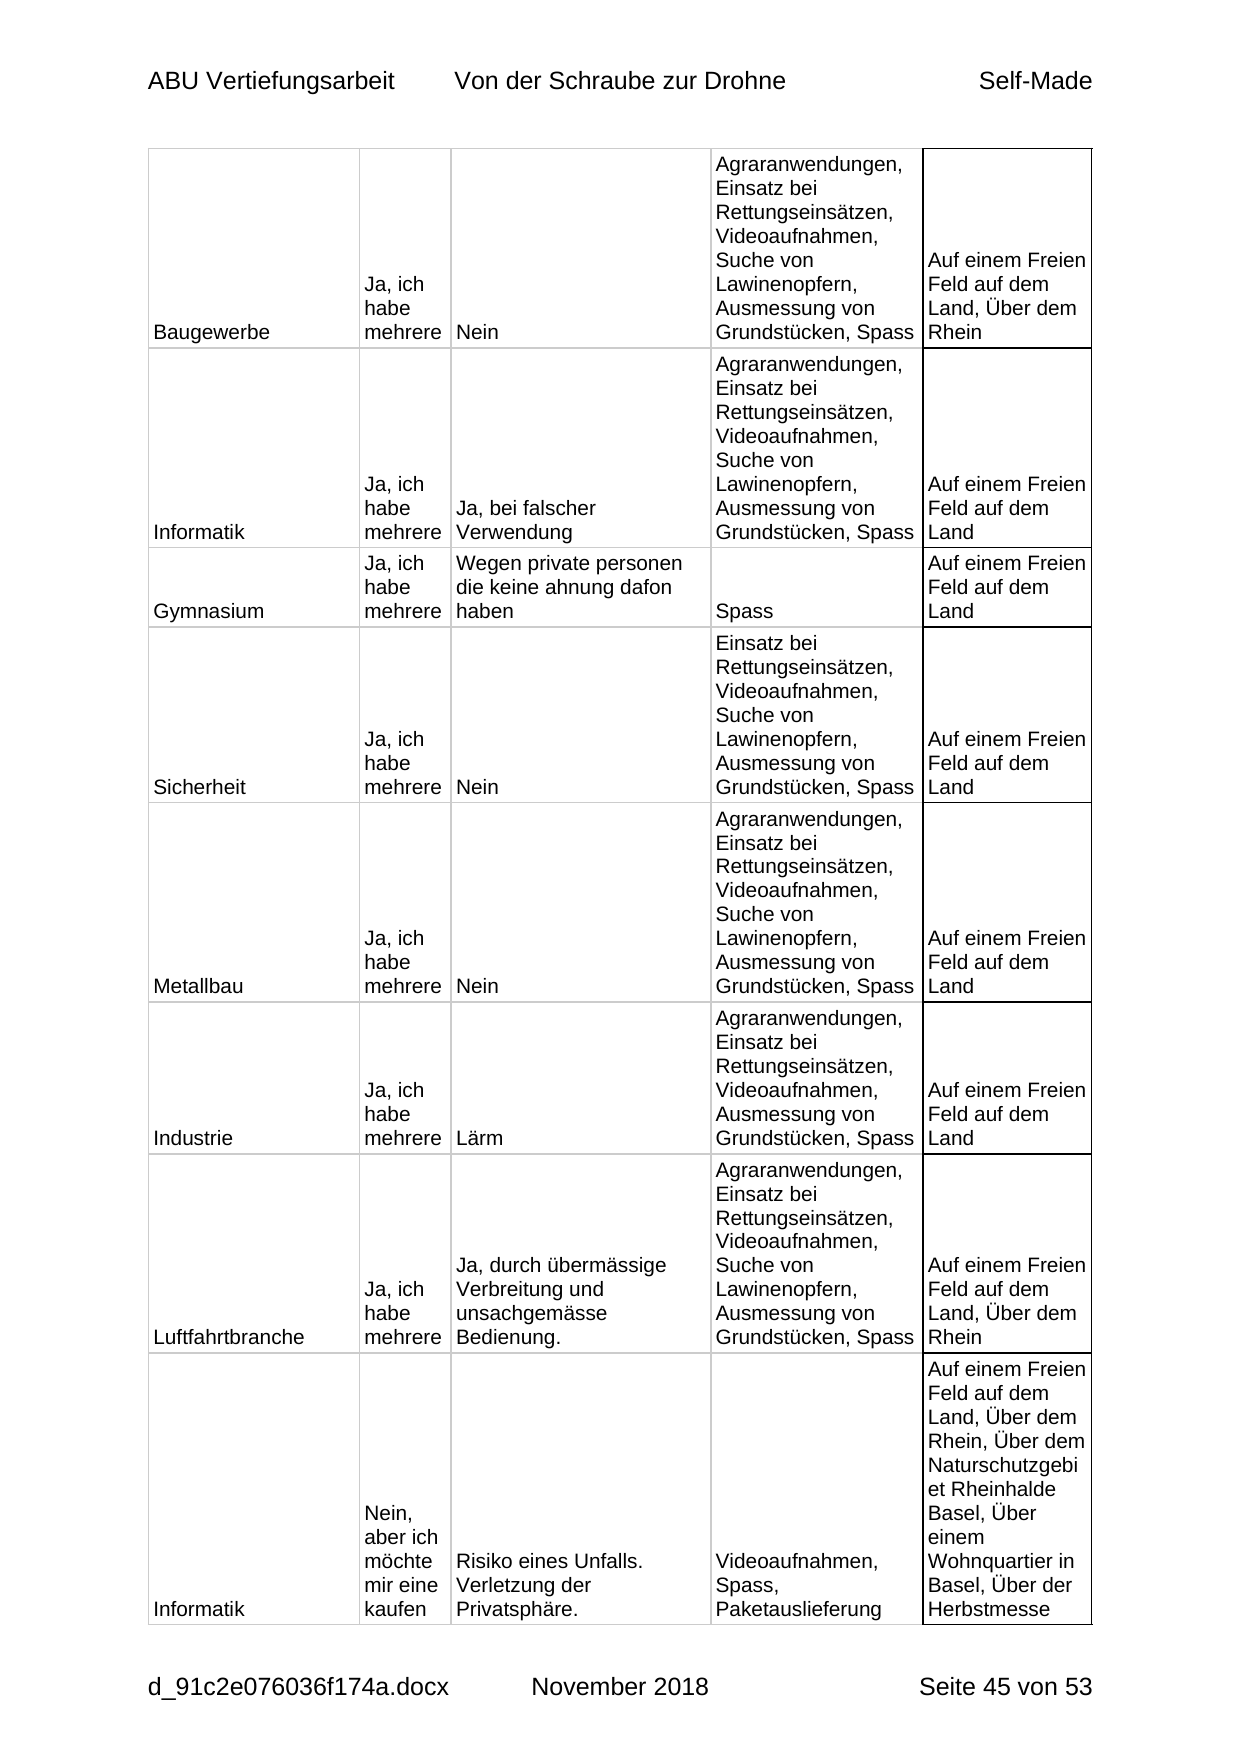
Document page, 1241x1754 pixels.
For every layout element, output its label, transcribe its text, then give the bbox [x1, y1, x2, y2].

table_cell Auf einem Freien Feld auf dem Land [924, 1003, 1091, 1153]
table_cell Wegen private personen die keine ahnung dafon haben [452, 548, 710, 626]
table_cell Ja, bei falscher Verwendung [452, 349, 710, 547]
table_cell Informatik [149, 1354, 359, 1624]
table_cell Agraranwendungen, Einsatz bei Rettungseinsätzen, Videoaufnahmen, Suche von Lawinenopfern, Ausmessung von Grundstücken, Spass [712, 149, 922, 347]
table_cell Auf einem Freien Feld auf dem Land, Über dem Rhein, Über dem Naturschutzgebiet Rheinhalde Basel, Über einem Wohnquartier in Basel, Über der Herbstmesse [924, 1354, 1091, 1624]
table_cell Agraranwendungen, Einsatz bei Rettungseinsätzen, Videoaufnahmen, Ausmessung von Grundstücken, Spass [712, 1003, 922, 1153]
table_cell Ja, ich habe mehrere [360, 1003, 450, 1153]
table_cell Industrie [149, 1003, 359, 1153]
table_cell Risiko eines Unfalls. Verletzung der Privatsphäre. [452, 1354, 710, 1624]
table_cell Luftfahrtbranche [149, 1155, 359, 1352]
table_cell Videoaufnahmen, Spass, Paketauslieferung [712, 1354, 922, 1624]
table_cell Spass [712, 548, 922, 626]
table_cell Lärm [452, 1003, 710, 1153]
table_cell Nein [452, 149, 710, 347]
table_cell Auf einem Freien Feld auf dem Land [924, 349, 1091, 547]
table_cell Agraranwendungen, Einsatz bei Rettungseinsätzen, Videoaufnahmen, Suche von Lawinenopfern, Ausmessung von Grundstücken, Spass [712, 803, 922, 1001]
table_cell Agraranwendungen, Einsatz bei Rettungseinsätzen, Videoaufnahmen, Suche von Lawinenopfern, Ausmessung von Grundstücken, Spass [712, 349, 922, 547]
table_cell Einsatz bei Rettungseinsätzen, Videoaufnahmen, Suche von Lawinenopfern, Ausmessung von Grundstücken, Spass [712, 628, 922, 802]
table_cell Auf einem Freien Feld auf dem Land [924, 628, 1091, 802]
table_cell Ja, ich habe mehrere [360, 803, 450, 1001]
table_cell Nein [452, 803, 710, 1001]
table_cell Gymnasium [149, 548, 359, 626]
table_cell Auf einem Freien Feld auf dem Land, Über dem Rhein [924, 149, 1091, 347]
table_cell Baugewerbe [149, 149, 359, 347]
table_cell Auf einem Freien Feld auf dem Land, Über dem Rhein [924, 1155, 1091, 1352]
table_cell Ja, ich habe mehrere [360, 628, 450, 802]
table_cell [360, 149, 450, 347]
table_cell Ja, ich habe mehrere [360, 548, 450, 626]
table_cell Nein [452, 628, 710, 802]
table_cell Nein, aber ich möchte mir eine kaufen [360, 1354, 450, 1624]
table_cell Ja, ich habe mehrere [360, 349, 450, 547]
table_cell Auf einem Freien Feld auf dem Land [924, 548, 1091, 626]
table_cell Ja, ich habe mehrere [360, 1155, 450, 1352]
table_cell Ja, durch übermässige Verbreitung und unsachgemässe Bedienung. [452, 1155, 710, 1352]
table_cell Agraranwendungen, Einsatz bei Rettungseinsätzen, Videoaufnahmen, Suche von Lawinenopfern, Ausmessung von Grundstücken, Spass [712, 1155, 922, 1352]
table_cell Auf einem Freien Feld auf dem Land [924, 803, 1091, 1001]
table_cell Sicherheit [149, 628, 359, 802]
table_cell Metallbau [149, 803, 359, 1001]
table_cell Informatik [149, 349, 359, 547]
